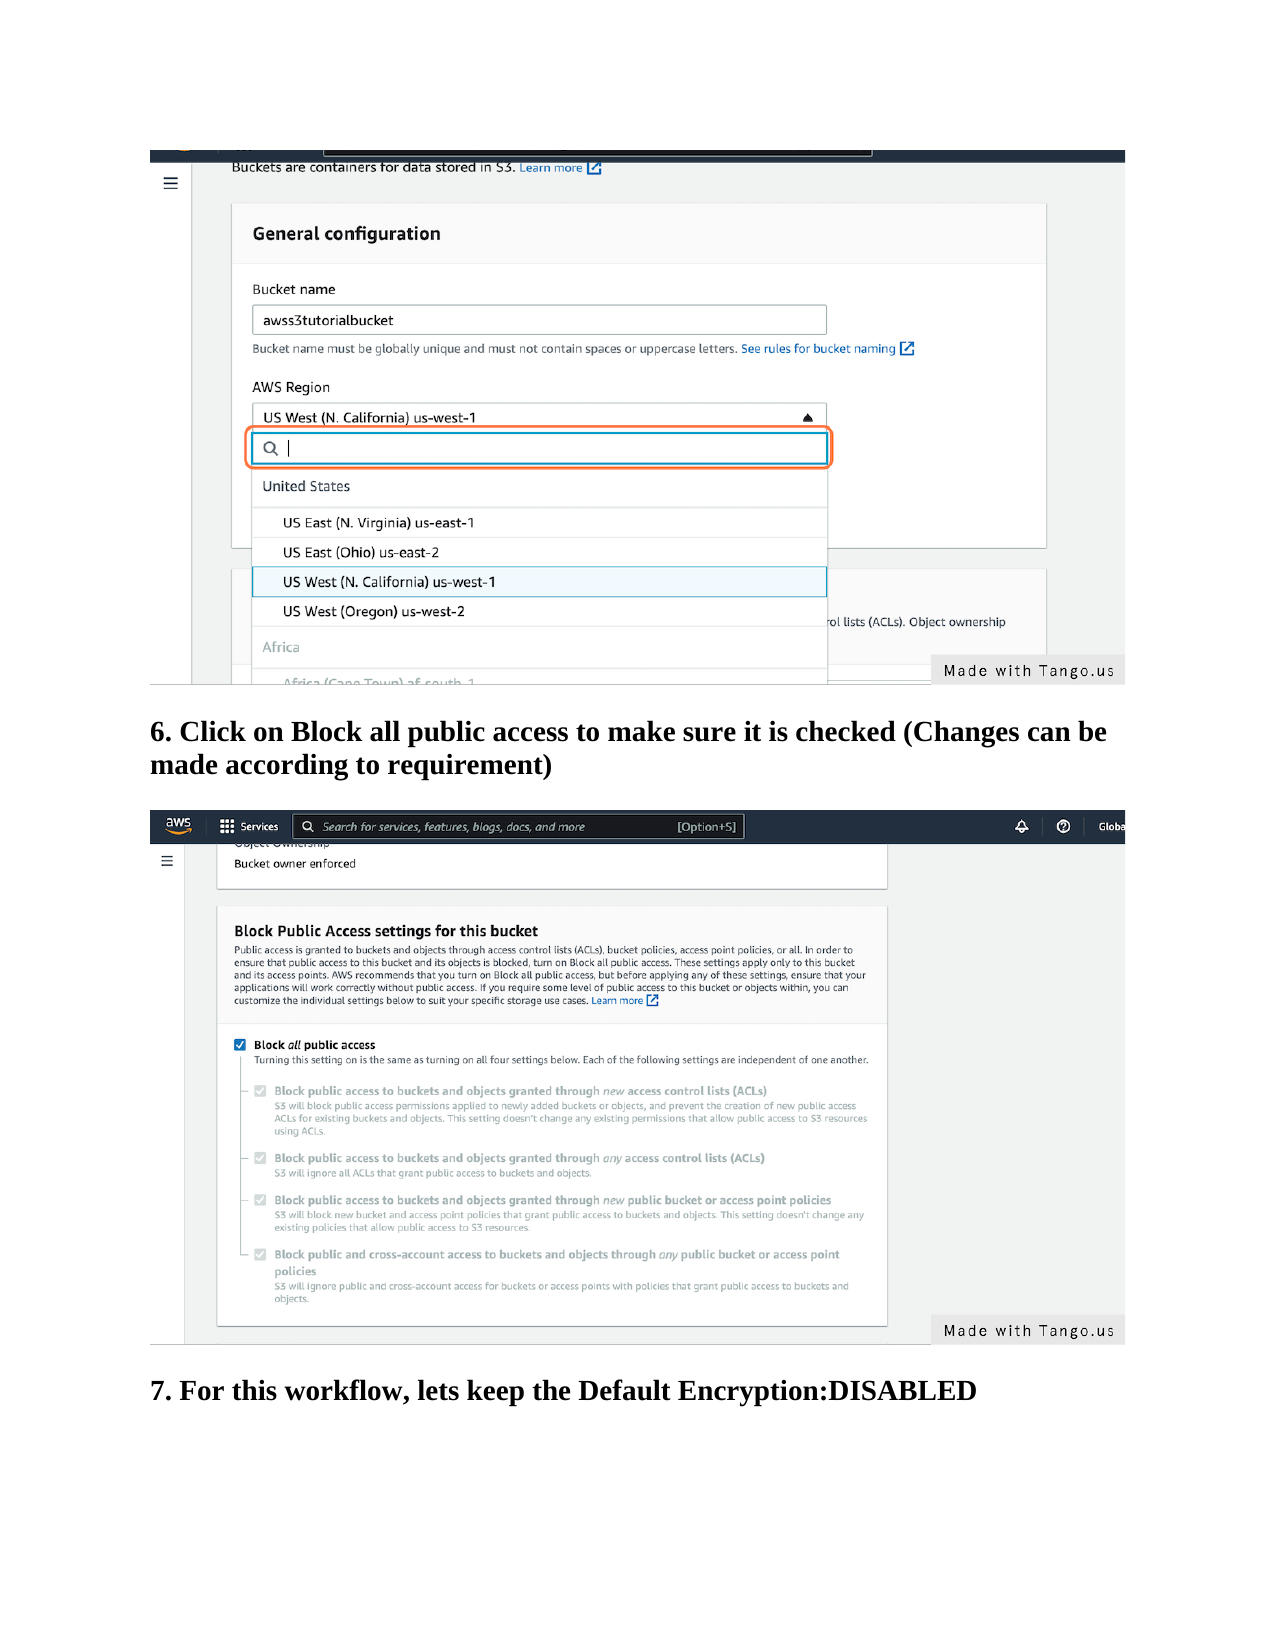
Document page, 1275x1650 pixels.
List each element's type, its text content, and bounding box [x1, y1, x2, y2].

picture [150, 150, 1125, 685]
text 6. Click on Block all public access to make sure it is checked (Changes can be made according to requirement) [150, 714, 1125, 781]
picture [150, 810, 1125, 1345]
text 7. For this workflow, lets keep the Default Encryption:DISABLED [150, 1373, 1125, 1407]
